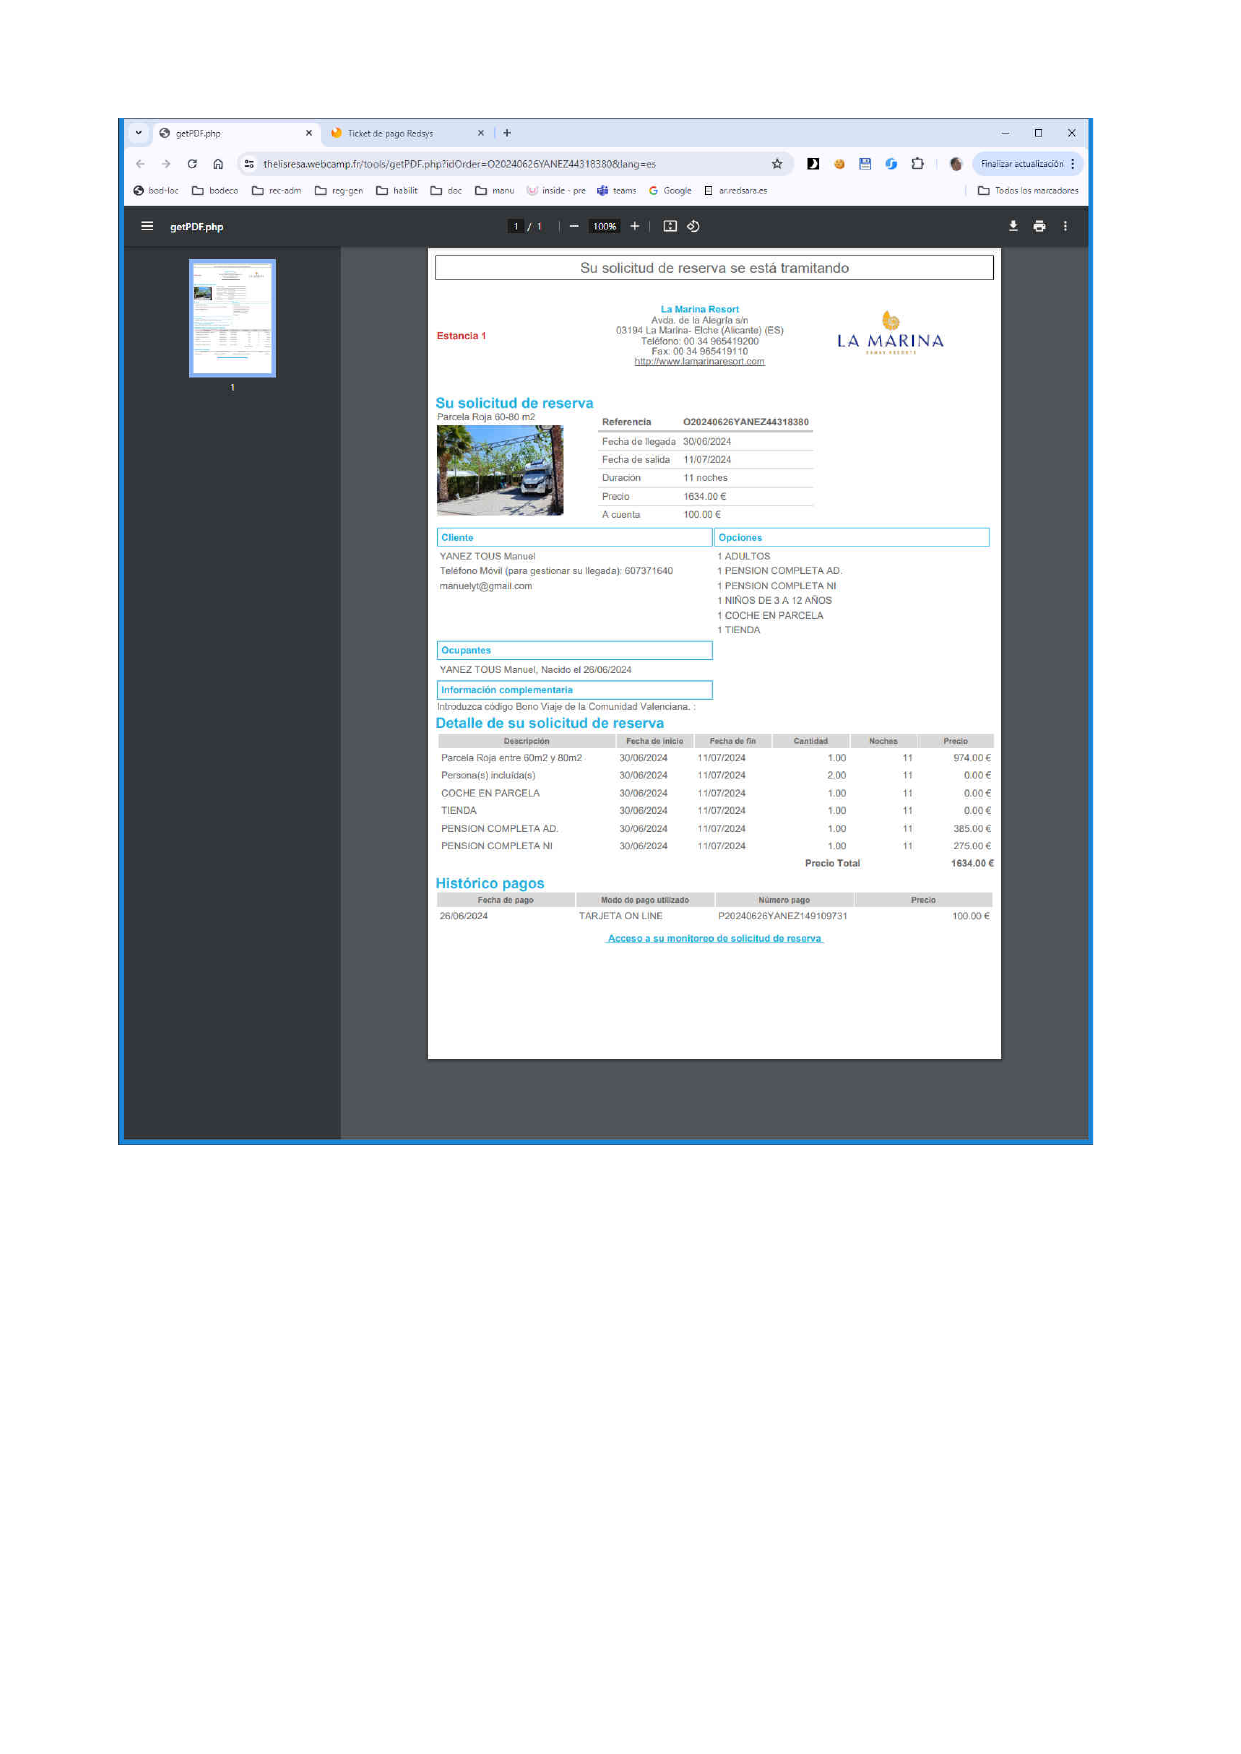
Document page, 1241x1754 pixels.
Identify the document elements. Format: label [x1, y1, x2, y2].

picture [118, 118, 1094, 1145]
